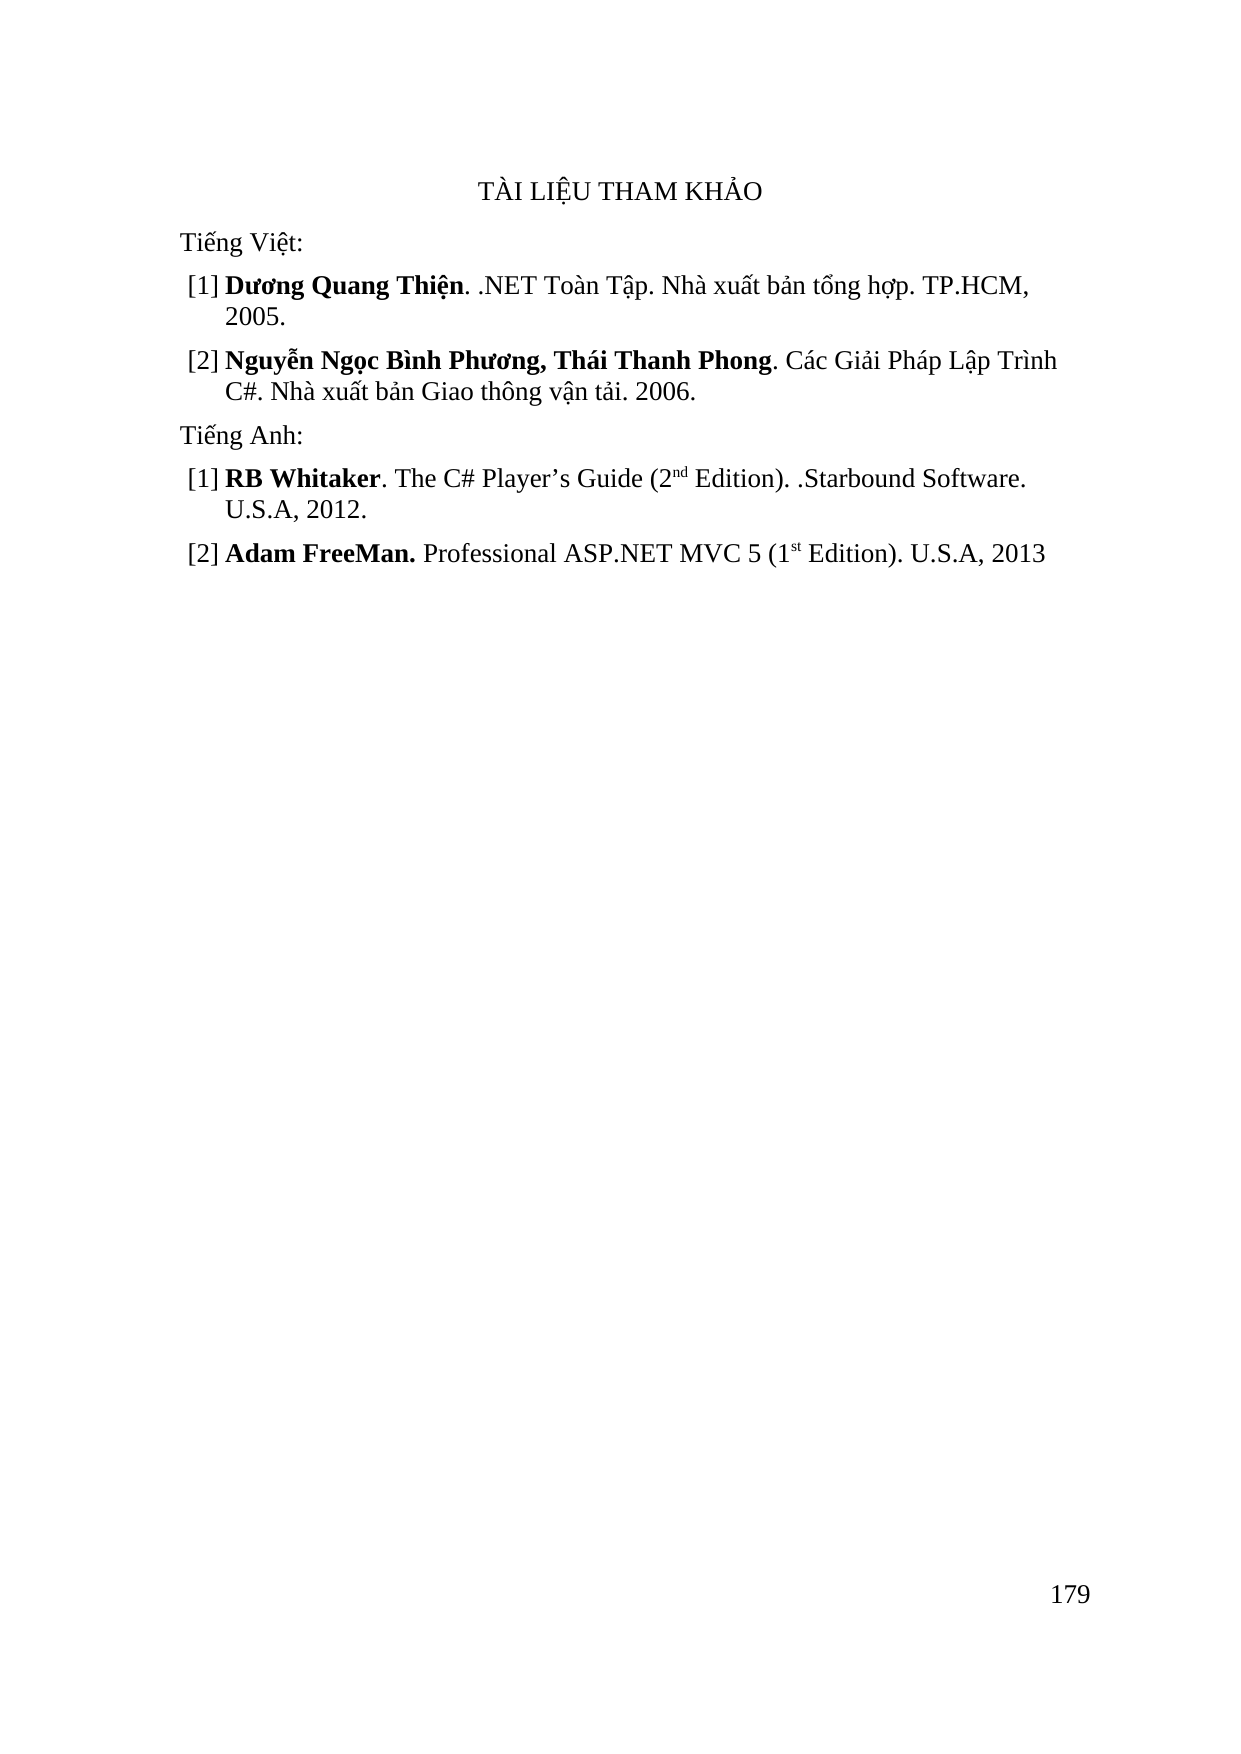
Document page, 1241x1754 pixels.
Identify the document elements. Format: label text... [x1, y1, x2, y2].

list Dương Quang Thiện. .NET Toàn Tập. Nhà xuất bản tổng hợp. TP.HCM, 2005. [187, 269, 1090, 332]
text Tiếng Anh: [150, 419, 1090, 450]
list Adam FreeMan. Professional ASP.NET MVC 5 (1st Edition). U.S.A, 2013 [187, 537, 1090, 568]
list RB Whitaker. The C# Player’s Guide (2nd Edition). .Starbound Software. U.S.A, 2012. [187, 462, 1090, 525]
list Nguyễn Ngọc Bình Phương, Thái Thanh Phong. Các Giải Pháp Lập Trình C#. Nhà xuất bản Giao thông vận tải. 2006. [187, 344, 1090, 406]
text Tiếng Việt: [150, 226, 1090, 257]
text TÀI LIỆU THAM KHẢO [150, 175, 1090, 207]
